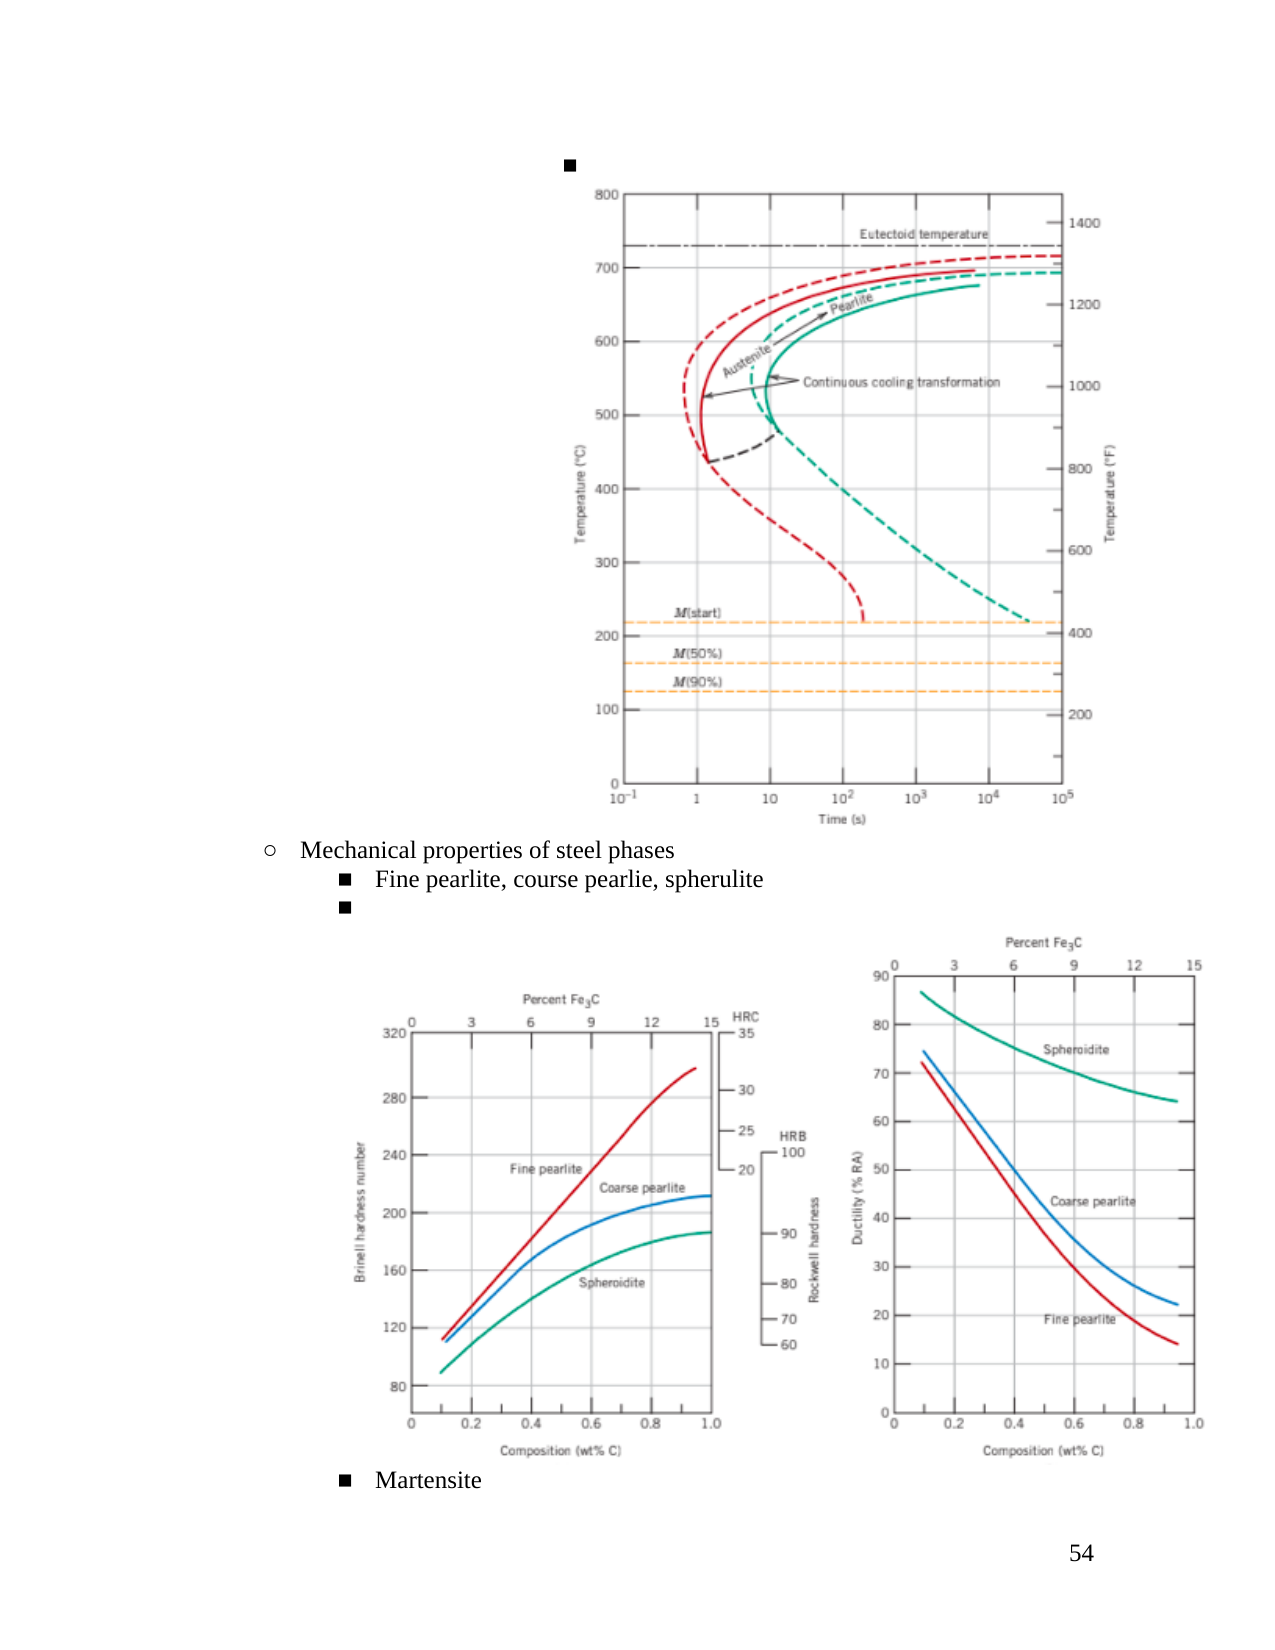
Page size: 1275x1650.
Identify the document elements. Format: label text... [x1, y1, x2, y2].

list Fine pearlite, course pearlie, spherulite [337, 864, 1094, 892]
picture [337, 921, 1222, 1465]
list Martensite [337, 1465, 1094, 1494]
picture [562, 178, 1127, 835]
list Mechanical properties of steel phases [262, 835, 1094, 864]
